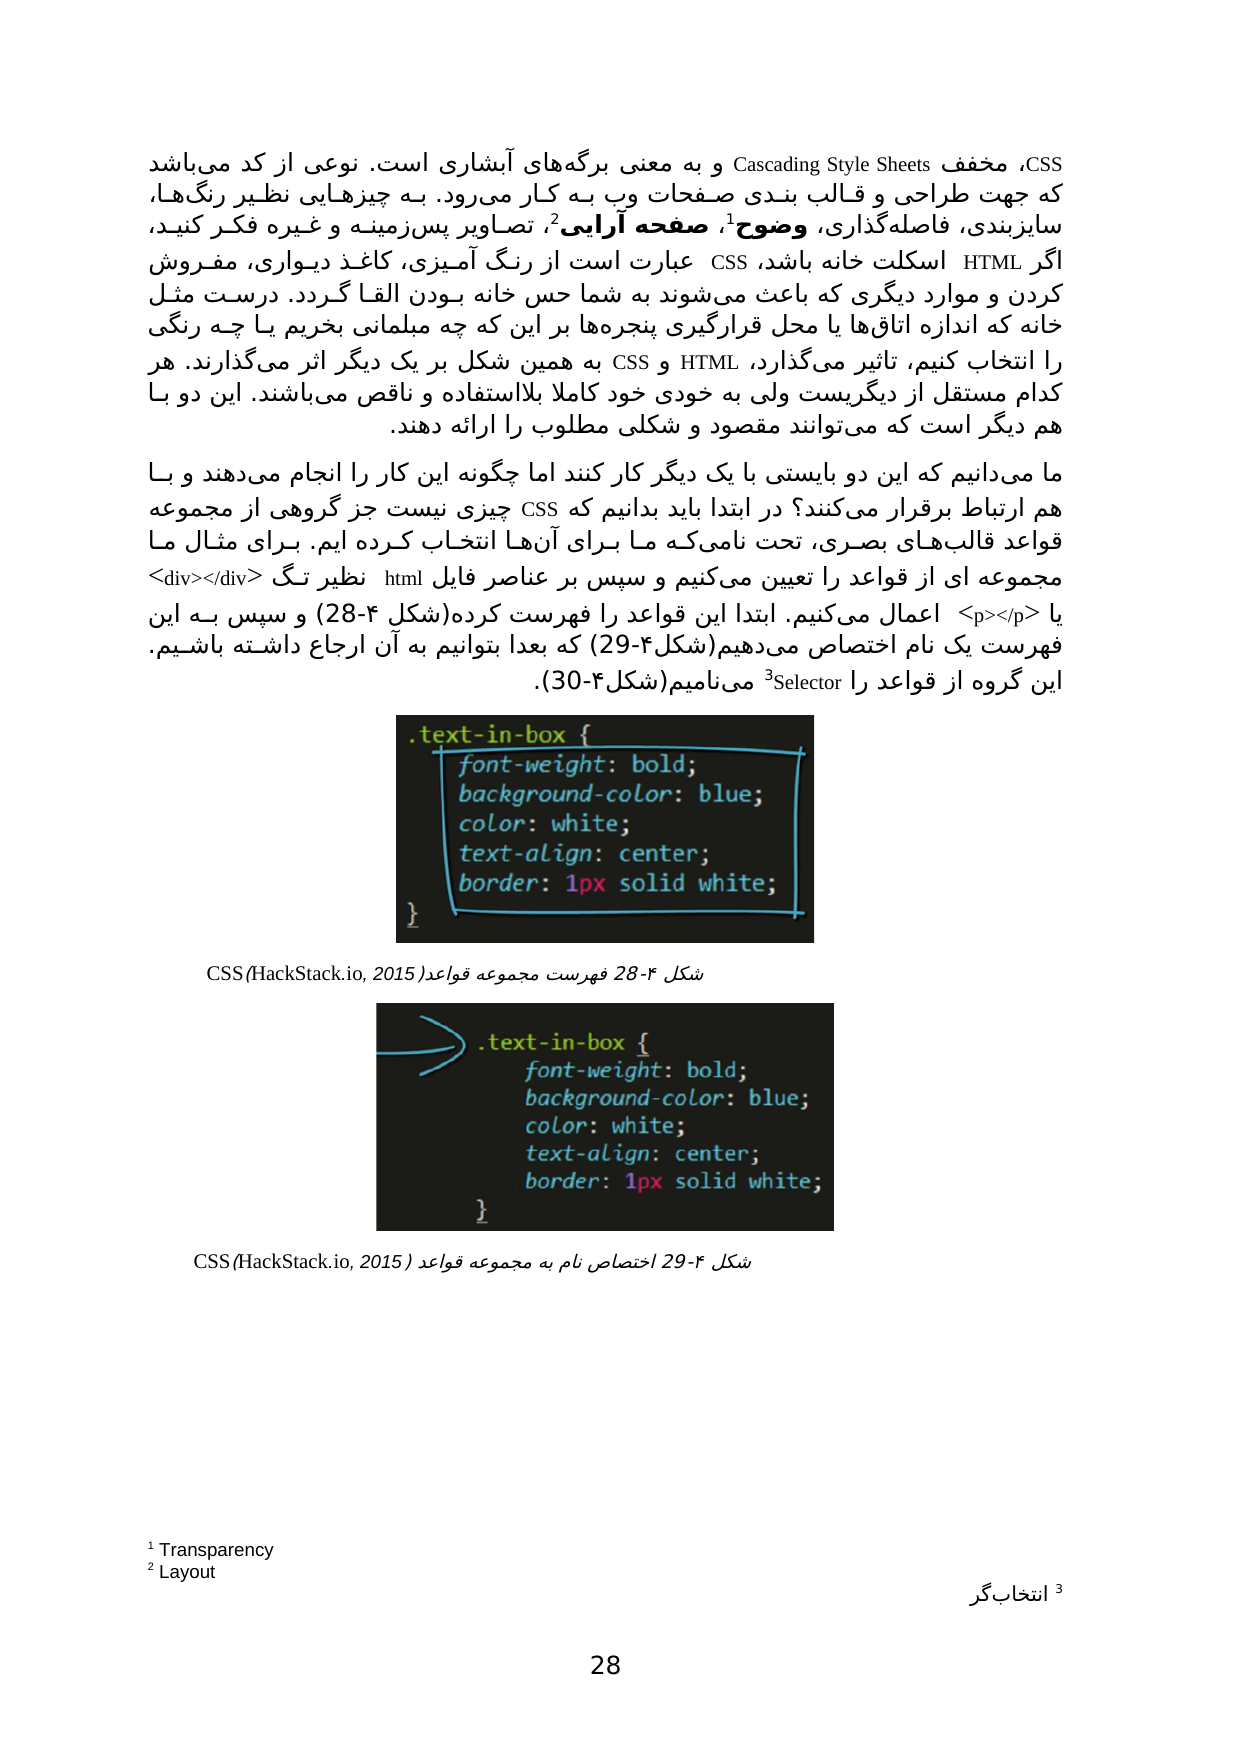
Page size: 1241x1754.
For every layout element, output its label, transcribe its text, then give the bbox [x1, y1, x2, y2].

text CSS، مخفف Cascading Style Sheets و به معنی برگه‌‌های آبشاری است. ‌‌نوعی از کد می‌باشد که جهت طراحی و قالب بندی صفحات وب به کار می‌رود. به چیزهایی نظیر رنگ‌ها،‌ سایزبندی، فاصله‌گذاری، وضوح، صفحه آرایی، تصاویر پس‌زمینه و غیره فکر کنید، اگر HTML اسکلت خانه باشد، CSS عبارت است از رنگ آمیزی، کاغذ دیواری، مفروش کردن و موارد دیگری که باعث می‌شوند به شما حس خانه بودن القا گردد. درست مثل خانه که اندازه اتاق‌ها یا محل قرارگیری پنجره‌ها بر این که چه مبلمانی بخریم یا چه رنگی را انتخاب کنیم، تاثیر می‌گذارد، HTML و CSS به همین شکل بر یک دیگر اثر می‌گذارند. هر کدام مستقل از دیگریست ولی به خودی خود کاملا بلااستفاده و ناقص می‌باشند. این دو با هم دیگر است که می‌توانند مقصود و شکلی مطلوب را ارائه دهند. [148, 148, 1063, 439]
picture [376, 1003, 834, 1231]
text ما می‌دانیم که این دو بایستی با یک دیگر کار کنند اما چگونه این کار را انجام می‌دهند و با هم ارتباط برقرار می‌کنند؟ در ابتدا باید بدانیم که CSS چیزی نیست جز گروهی از مجموعه قواعد قالب‌‌های بصری، تحت نامی‌که ما برای آن‌ها انتخاب کرده ایم. برای مثال ما مجموعه ای از قواعد را تعیین می‌کنیم و سپس بر عناصر فایل html نظیر تگ <div></div> یا <p></p> اعمال می‌کنیم. ابتدا این قواعد را فهرست کرده(شکل ۴-28) و سپس به این فهرست یک نام اختصاص می‌دهیم(شکل۴-29) که بعدا بتوانیم به آن ارجاع داشته باشیم. این گروه از قواعد را Selector می‌نامیم(شکل۴-30). [148, 458, 1063, 696]
picture [396, 715, 815, 943]
text شکل ۴-29 اختصاص نام به مجموعه قواعد (HackStack.io, 2015)CSS [148, 1249, 1063, 1273]
text شکل ۴-28 فهرست مجموعه قواعد(HackStack.io, 2015)CSS [148, 961, 1063, 985]
